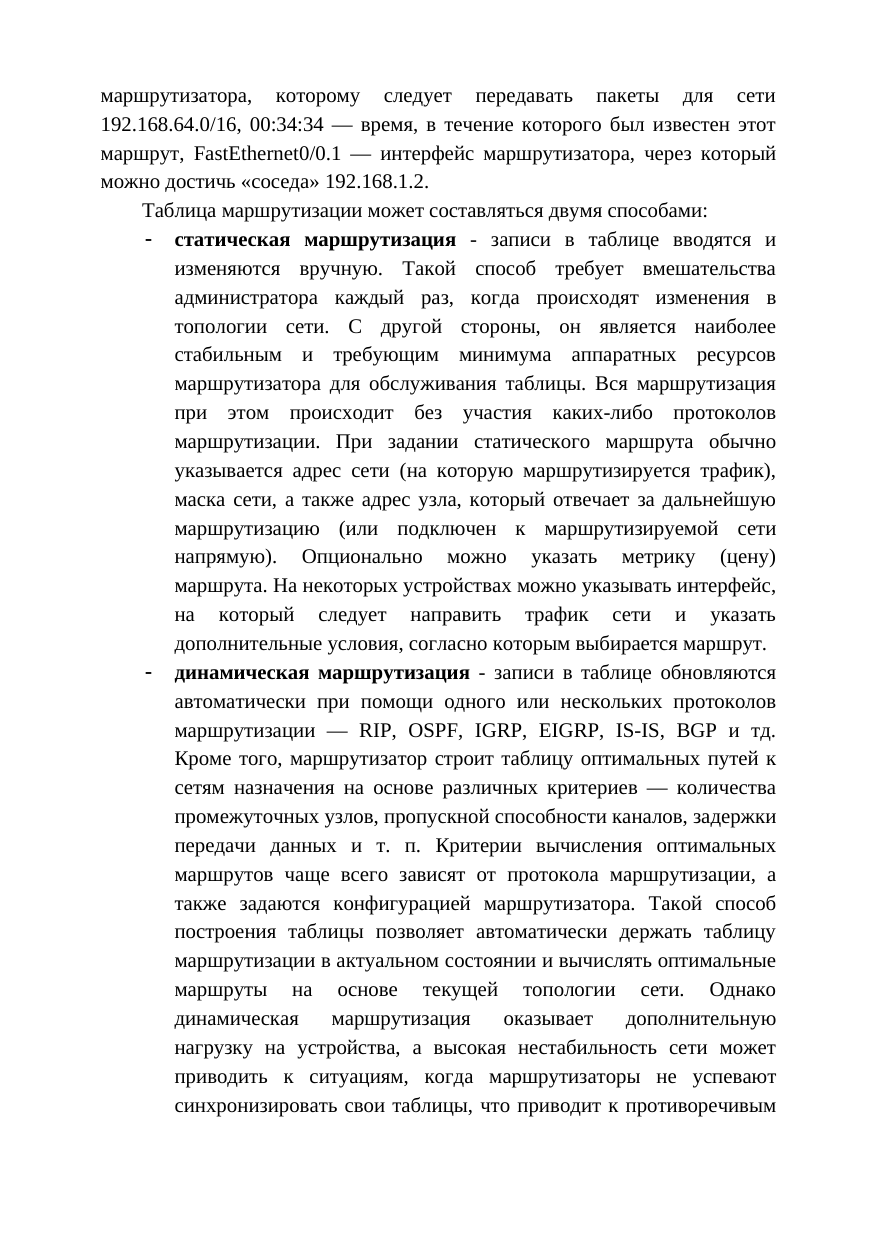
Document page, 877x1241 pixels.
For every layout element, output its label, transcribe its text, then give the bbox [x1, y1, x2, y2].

text статическая маршрутизация - записи в таблице вводятся и изменяются вручную. Такой способ требует вмешательства администратора каждый раз, когда происходят изменения в топологии сети. С другой стороны, он является наиболее стабильным и требующим минимума аппаратных ресурсов маршрутизатора для обслуживания таблицы. Вся маршрутизация при этом происходит без участия каких-либо протоколов маршрутизации. При задании статического маршрута обычно указывается адрес сети (на которую маршрутизируется трафик), маска сети, а также адрес узла, который отвечает за дальнейшую маршрутизацию (или подключен к маршрутизируемой сети напрямую). Опционально можно указать метрику (цену) маршрута. На некоторых устройствах можно указывать интерфейс, на который следует направить трафик сети и указать дополнительные условия, согласно которым выбирается маршрут. [145, 227, 777, 655]
text Таблица маршрутизации может составляться двумя способами: [100, 198, 777, 222]
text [100, 83, 777, 193]
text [145, 660, 777, 1117]
